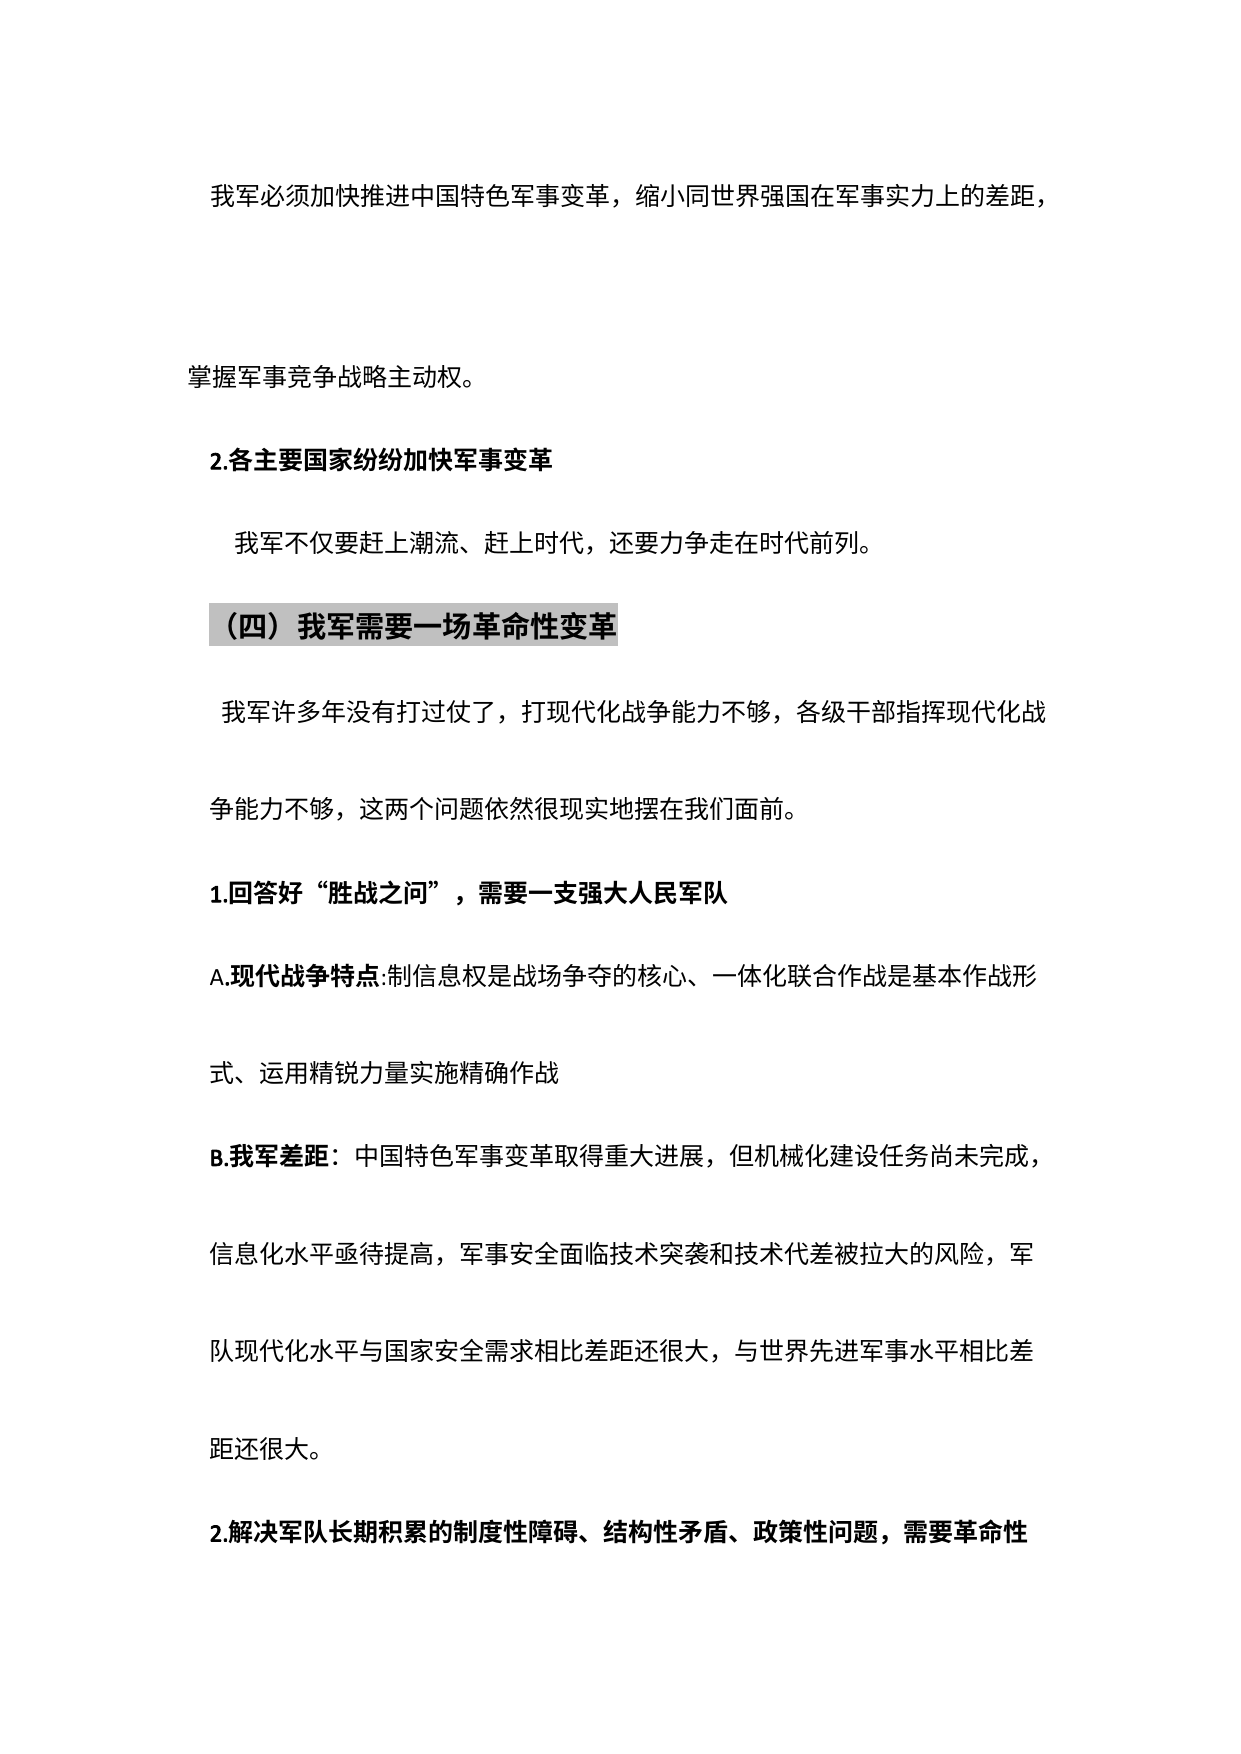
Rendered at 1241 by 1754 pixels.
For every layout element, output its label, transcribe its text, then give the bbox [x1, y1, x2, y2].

list B.我军差距：中国特色军事变革取得重大进展，但机械化建设任务尚未完成，信息化水平亟待提高，军事安全面临技术突袭和技术代差被拉大的风险，军队现代化水平与国家安全需求相比差距还很大，与世界先进军事水平相比差距还很大。 [209, 1122, 1053, 1480]
list 1.回答好“胜战之问”，需要一支强大人民军队 [209, 859, 1053, 924]
list 我军不仅要赶上潮流、赶上时代，还要力争走在时代前列。 [209, 509, 1053, 574]
list 我军许多年没有打过仗了，打现代化战争能力不够，各级干部指挥现代化战争能力不够，这两个问题依然很现实地摆在我们面前。 [209, 678, 1053, 841]
list 2.各主要国家纷纷加快军事变革 [209, 426, 1053, 491]
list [209, 1498, 1053, 1563]
list 我军必须加快推进中国特色军事变革，缩小同世界强国在军事实力上的差距， [187, 162, 1053, 324]
list （四）我军需要一场革命性变革 [209, 592, 1053, 657]
list 掌握军事竞争战略主动权。 [187, 343, 1053, 408]
list A.现代战争特点:制信息权是战场争夺的核心、一体化联合作战是基本作战形式、运用精锐力量实施精确作战 [209, 942, 1053, 1104]
